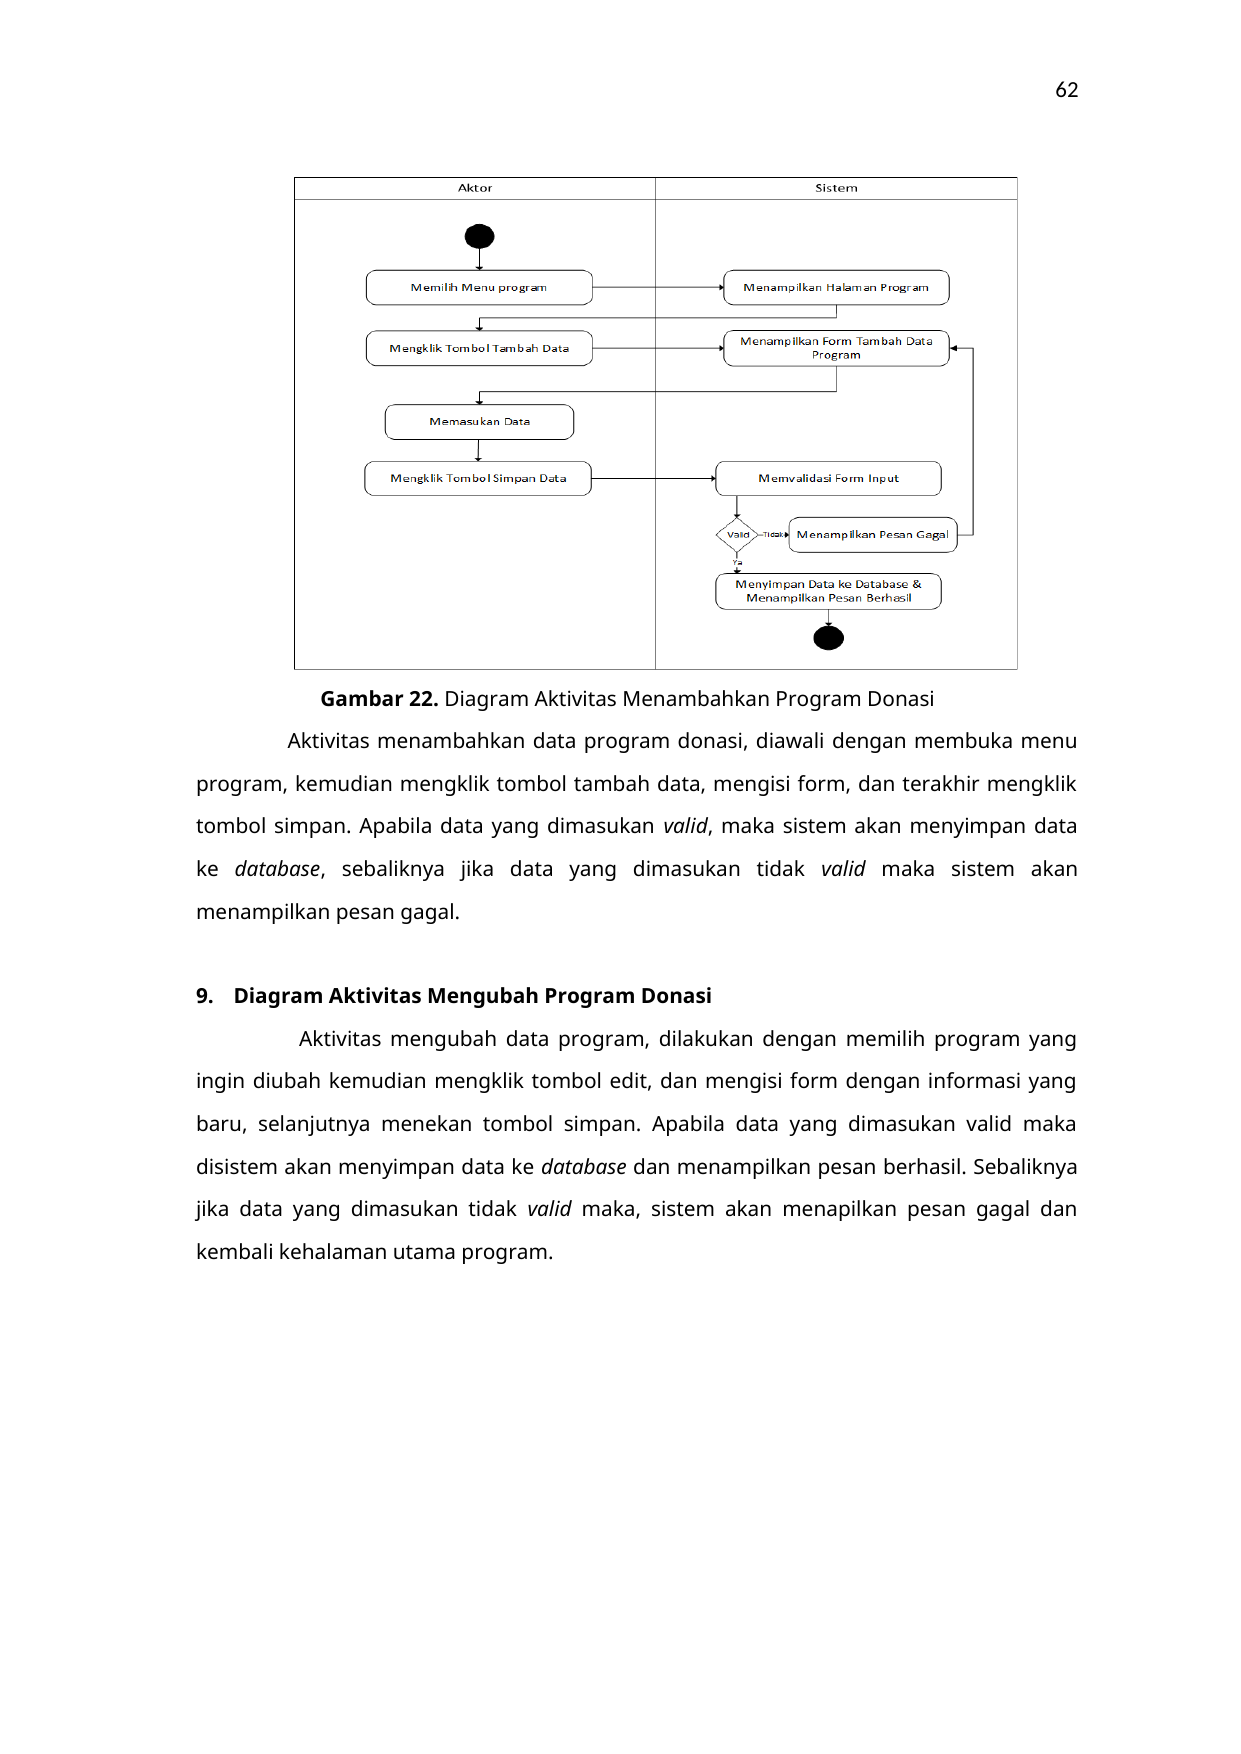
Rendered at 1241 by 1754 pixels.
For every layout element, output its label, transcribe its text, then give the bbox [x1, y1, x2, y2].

list Aktivitas menambahkan data program donasi, diawali dengan membuka menu program, kemudian mengklik tombol tambah data, mengisi form, dan terakhir mengklik tombol simpan. Apabila data yang dimasukan valid, maka sistem akan menyimpan data ke database, sebaliknya jika data yang dimasukan tidak valid maka sistem akan menampilkan pesan gagal. [196, 726, 1078, 925]
picture [293, 177, 1018, 670]
text Aktivitas mengubah data program, dilakukan dengan memilih program yang ingin diubah kemudian mengklik tombol edit, dan mengisi form dengan informasi yang baru, selanjutnya menekan tombol simpan. Apabila data yang dimasukan valid maka disistem akan menyimpan data ke database dan menampilkan pesan berhasil. Sebaliknya jika data yang dimasukan tidak valid maka, sistem akan menapilkan pesan gagal dan kembali kehalaman utama program. [196, 1024, 1078, 1266]
text Gambar 22. Diagram Aktivitas Menambahkan Program Donasi [177, 684, 1078, 712]
list Diagram Aktivitas Mengubah Program Donasi [196, 981, 1078, 1010]
